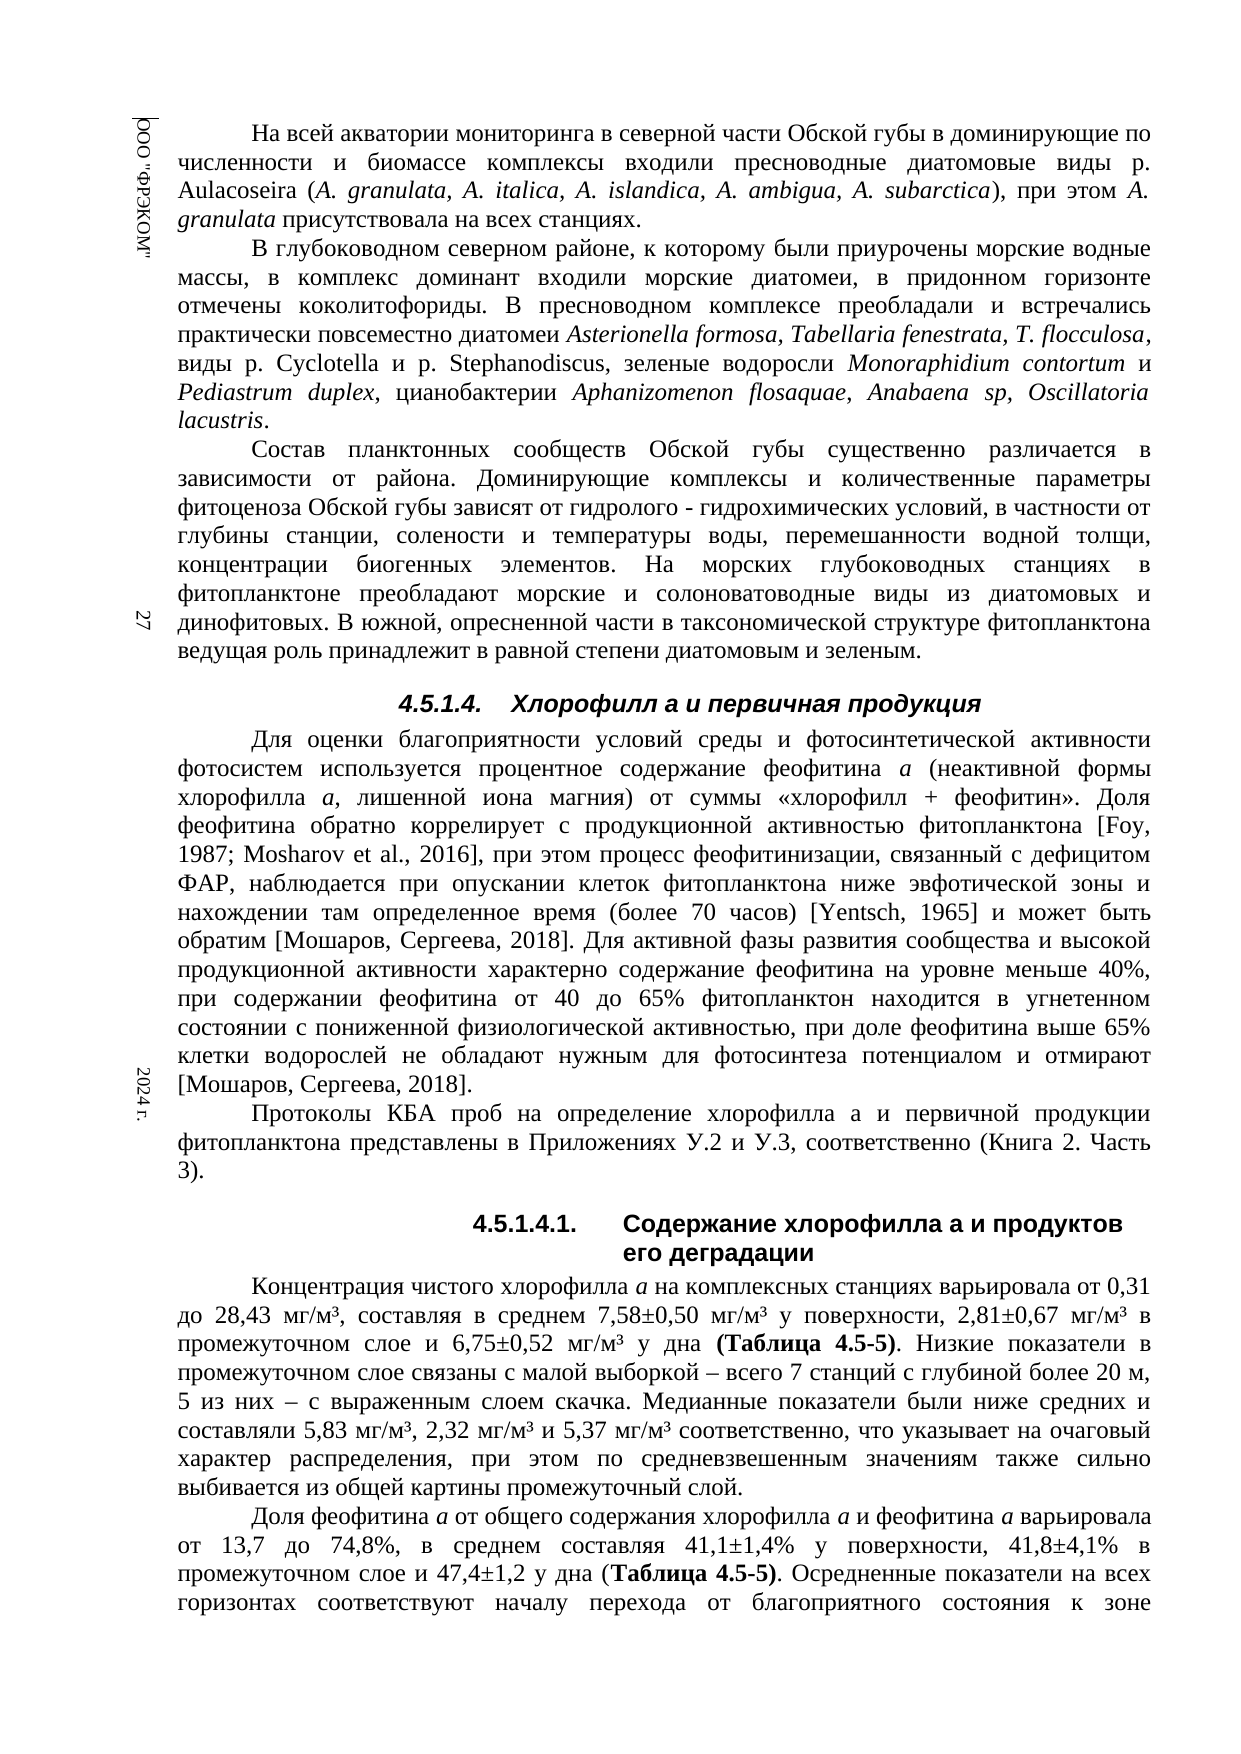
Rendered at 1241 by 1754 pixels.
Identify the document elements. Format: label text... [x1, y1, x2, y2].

text На всей акватории мониторинга в северной части Обской губы в доминирующие по численности и биомассе комплексы входили пресноводные диатомовые виды р. Aulacoseira (A. granulatа, A. italica, A. islandica, A. ambigua, A. subarctica), при этом A. granulatа присутствовала на всех станциях. [177, 118, 1152, 233]
text Концентрация чистого хлорофилла а на комплексных станциях варьировала от 0,31 до 28,43 мг/м³, составляя в среднем 7,58±0,50 мг/м³ у поверхности, 2,81±0,67 мг/м³ в промежуточном слое и 6,75±0,52 мг/м³ у дна (Таблица 4.5-5). Низкие показатели в промежуточном слое связаны с малой выборкой – всего 7 станций с глубиной более 20 м, 5 из них – с выраженным слоем скачка. Медианные показатели были ниже средних и составляли 5,83 мг/м³, 2,32 мг/м³ и 5,37 мг/м³ соответственно, что указывает на очаговый характер распределения, при этом по средневзвешенным значениям также сильно выбивается из общей картины промежуточный слой. [177, 1271, 1152, 1501]
text Протоколы КБА проб на определение хлорофилла а и первичной продукции фитопланктона представлены в Приложениях У.2 и У.3, соответственно (Книга 2. Часть 3). [177, 1098, 1152, 1184]
text В глубоководном северном районе, к которому были приурочены морские водные массы, в комплекс доминант входили морские диатомеи, в придонном горизонте отмечены коколитофориды. В пресноводном комплексе преобладали и встречались практически повсеместно диатомеи Asterionella formosa, Tabellaria fenestrata, T. flocculosa, виды р. Cyclotella и р. Stephanodiscus, зеленые водоросли Monoraphidium contortum и Pediastrum duplex, цианобактерии Aphanizomenon flosaquae, Anabaena sp, Oscillatoria lacustris. [177, 233, 1152, 434]
subtitle Содержание хлорофилла а и продуктов его деградации [473, 1209, 1152, 1267]
subtitle Хлорофилл а и первичная продукция [399, 689, 1152, 718]
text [177, 1501, 1152, 1616]
text Для оценки благоприятности условий среды и фотосинтетической активности фотосистем используется процентное содержание феофитина а (неактивной формы хлорофилла а, лишенной иона магния) от суммы «хлорофилл + феофитин». Доля феофитина обратно коррелирует с продукционной активностью фитопланктона [Foy, 1987; Mosharov et al., 2016], при этом процесс феофитинизации, связанный с дефицитом ФАР, наблюдается при опускании клеток фитопланктона ниже эвфотической зоны и нахождении там определенное время (более 70 часов) [Yentsch, 1965] и может быть обратим [Мошаров, Сергеева, 2018]. Для активной фазы развития сообщества и высокой продукционной активности характерно содержание феофитина на уровне меньше 40%, при содержании феофитина от 40 до 65% фитопланктон находится в угнетенном состоянии с пониженной физиологической активностью, при доле феофитина выше 65% клетки водорослей не обладают нужным для фотосинтеза потенциалом и отмирают [Мошаров, Сергеева, 2018]. [177, 724, 1152, 1098]
text Состав планктонных сообществ Обской губы существенно различается в зависимости от района. Доминирующие комплексы и количественные параметры фитоценоза Обской губы зависят от гидролого - гидрохимических условий, в частности от глубины станции, солености и температуры воды, перемешанности водной толщи, концентрации биогенных элементов. На морских глубоководных станциях в фитопланктоне преобладают морские и солоноватоводные виды из диатомовых и динофитовых. В южной, опресненной части в таксономической структуре фитопланктона ведущая роль принадлежит в равной степени диатомовым и зеленым. [177, 434, 1152, 664]
